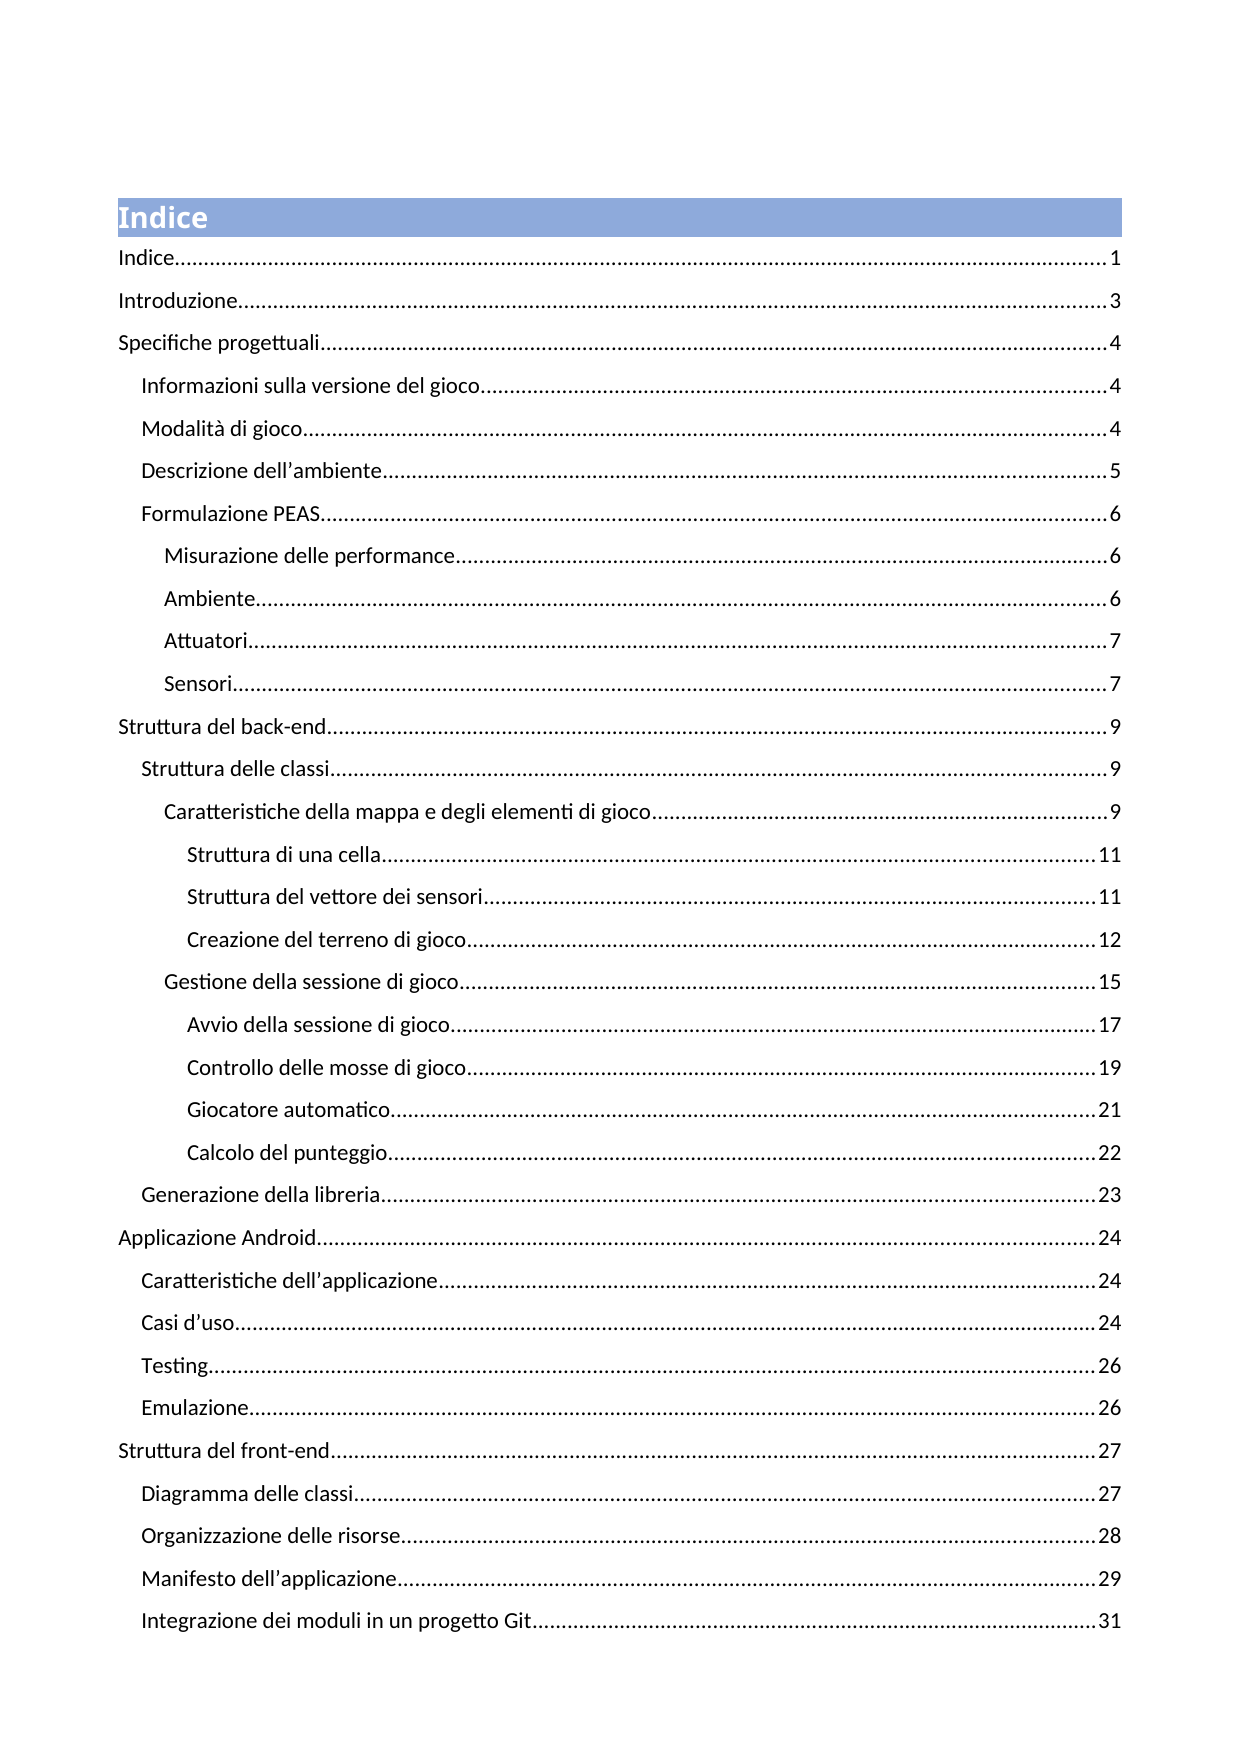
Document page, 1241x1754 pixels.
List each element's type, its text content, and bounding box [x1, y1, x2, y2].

text Gestione della sessione di gioco 15 [164, 967, 1122, 996]
text Giocatore automatico 21 [187, 1095, 1122, 1123]
text Struttura di una cella 11 [187, 840, 1122, 868]
text Calcolo del punteggio 22 [187, 1138, 1122, 1166]
text Avvio della sessione di gioco 17 [187, 1010, 1122, 1038]
text Applicazione Android 24 [118, 1223, 1122, 1251]
text Sensori 7 [164, 669, 1122, 697]
text Diagramma delle classi 27 [141, 1479, 1122, 1507]
text Formulazione PEAS 6 [141, 499, 1122, 527]
text Caratteristiche dell’applicazione 24 [141, 1266, 1122, 1294]
text Struttura delle classi 9 [141, 754, 1122, 782]
text Manifesto dell’applicazione 29 [141, 1564, 1122, 1592]
text Controllo delle mosse di gioco 19 [187, 1053, 1122, 1081]
text Modalità di gioco 4 [141, 414, 1122, 442]
text Struttura del back-end 9 [118, 712, 1122, 740]
text Testing 26 [141, 1351, 1122, 1379]
text Creazione del terreno di gioco 12 [187, 925, 1122, 953]
text Struttura del front-end 27 [118, 1436, 1122, 1464]
text Casi d’uso 24 [141, 1308, 1122, 1336]
text Misurazione delle performance 6 [164, 541, 1122, 569]
text Caratteristiche della mappa e degli elementi di gioco 9 [164, 797, 1122, 825]
text Integrazione dei moduli in un progetto Git 31 [141, 1607, 1122, 1634]
text Descrizione dell’ambiente 5 [141, 456, 1122, 484]
text Indice 1 [118, 243, 1122, 271]
text Emulazione 26 [141, 1393, 1122, 1422]
text Ambiente 6 [164, 584, 1122, 612]
text Struttura del vettore dei sensori 11 [187, 882, 1122, 910]
subtitle Indice [118, 198, 1122, 237]
text Generazione della libreria 23 [141, 1181, 1122, 1208]
text Informazioni sulla versione del gioco 4 [141, 371, 1122, 399]
text Organizzazione delle risorse 28 [141, 1521, 1122, 1549]
text Specifiche progettuali 4 [118, 328, 1122, 356]
text Introduzione 3 [118, 286, 1122, 314]
text Attuatori 7 [164, 627, 1122, 655]
